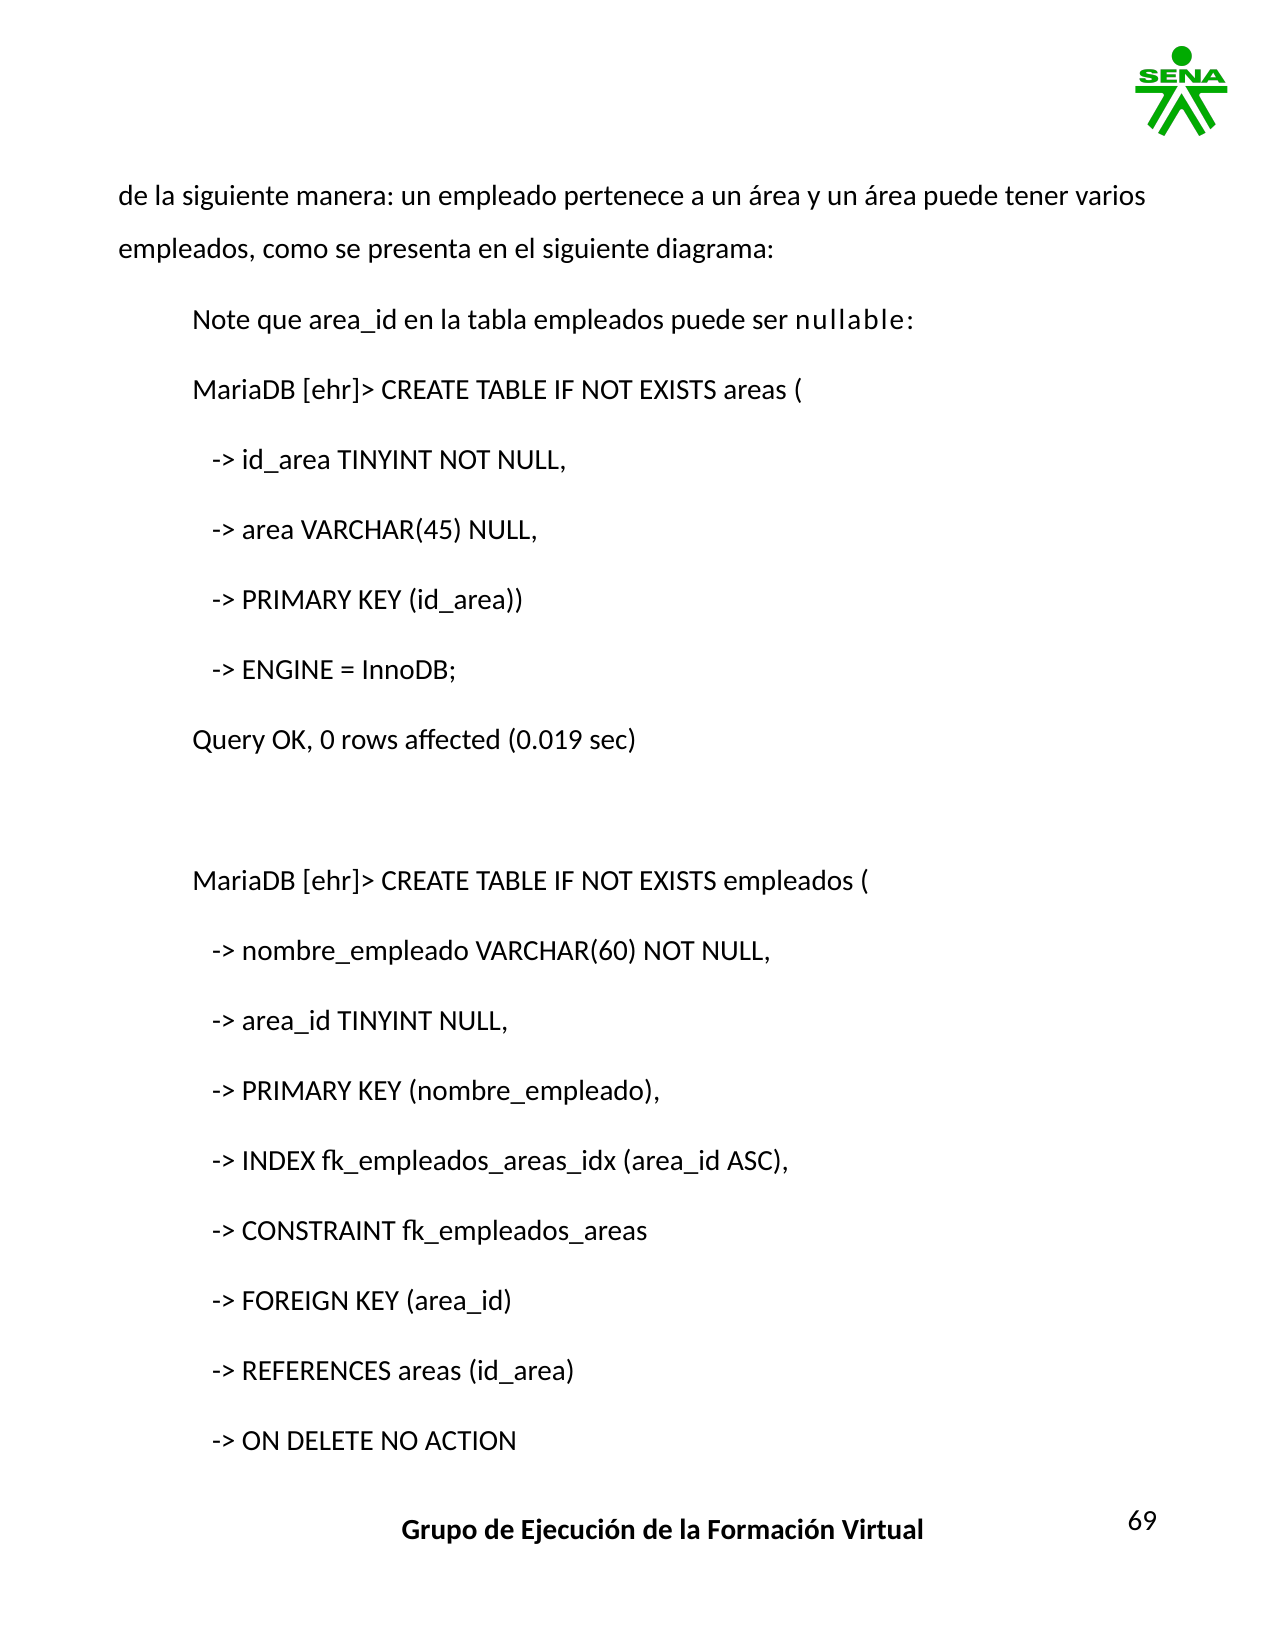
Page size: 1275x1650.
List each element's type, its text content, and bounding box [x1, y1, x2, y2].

text -> id_area TINYINT NOT NULL, [118, 441, 1157, 477]
text Query OK, 0 rows affected (0.019 sec) [118, 721, 1157, 757]
text -> PRIMARY KEY (id_area)) [118, 581, 1157, 617]
text MariaDB [ehr]> CREATE TABLE IF NOT EXISTS areas ( [118, 371, 1157, 406]
text -> nombre_empleado VARCHAR(60) NOT NULL, [118, 932, 1157, 967]
text -> area_id TINYINT NULL, [118, 1002, 1157, 1037]
text -> PRIMARY KEY (nombre_empleado), [118, 1072, 1157, 1107]
text MariaDB [ehr]> CREATE TABLE IF NOT EXISTS empleados ( [118, 862, 1157, 897]
picture [1135, 46, 1228, 136]
text -> INDEX fk_empleados_areas_idx (area_id ASC), [118, 1142, 1157, 1178]
text -> ON DELETE NO ACTION [118, 1422, 1157, 1458]
text -> REFERENCES areas (id_area) [118, 1352, 1157, 1388]
text -> area VARCHAR(45) NULL, [118, 511, 1157, 547]
text Note que area_id en la tabla empleados puede ser nullable: [118, 301, 1157, 336]
text -> CONSTRAINT fk_empleados_areas [118, 1212, 1157, 1248]
text -> ENGINE = InnoDB; [118, 651, 1157, 687]
text -> FOREIGN KEY (area_id) [118, 1282, 1157, 1318]
